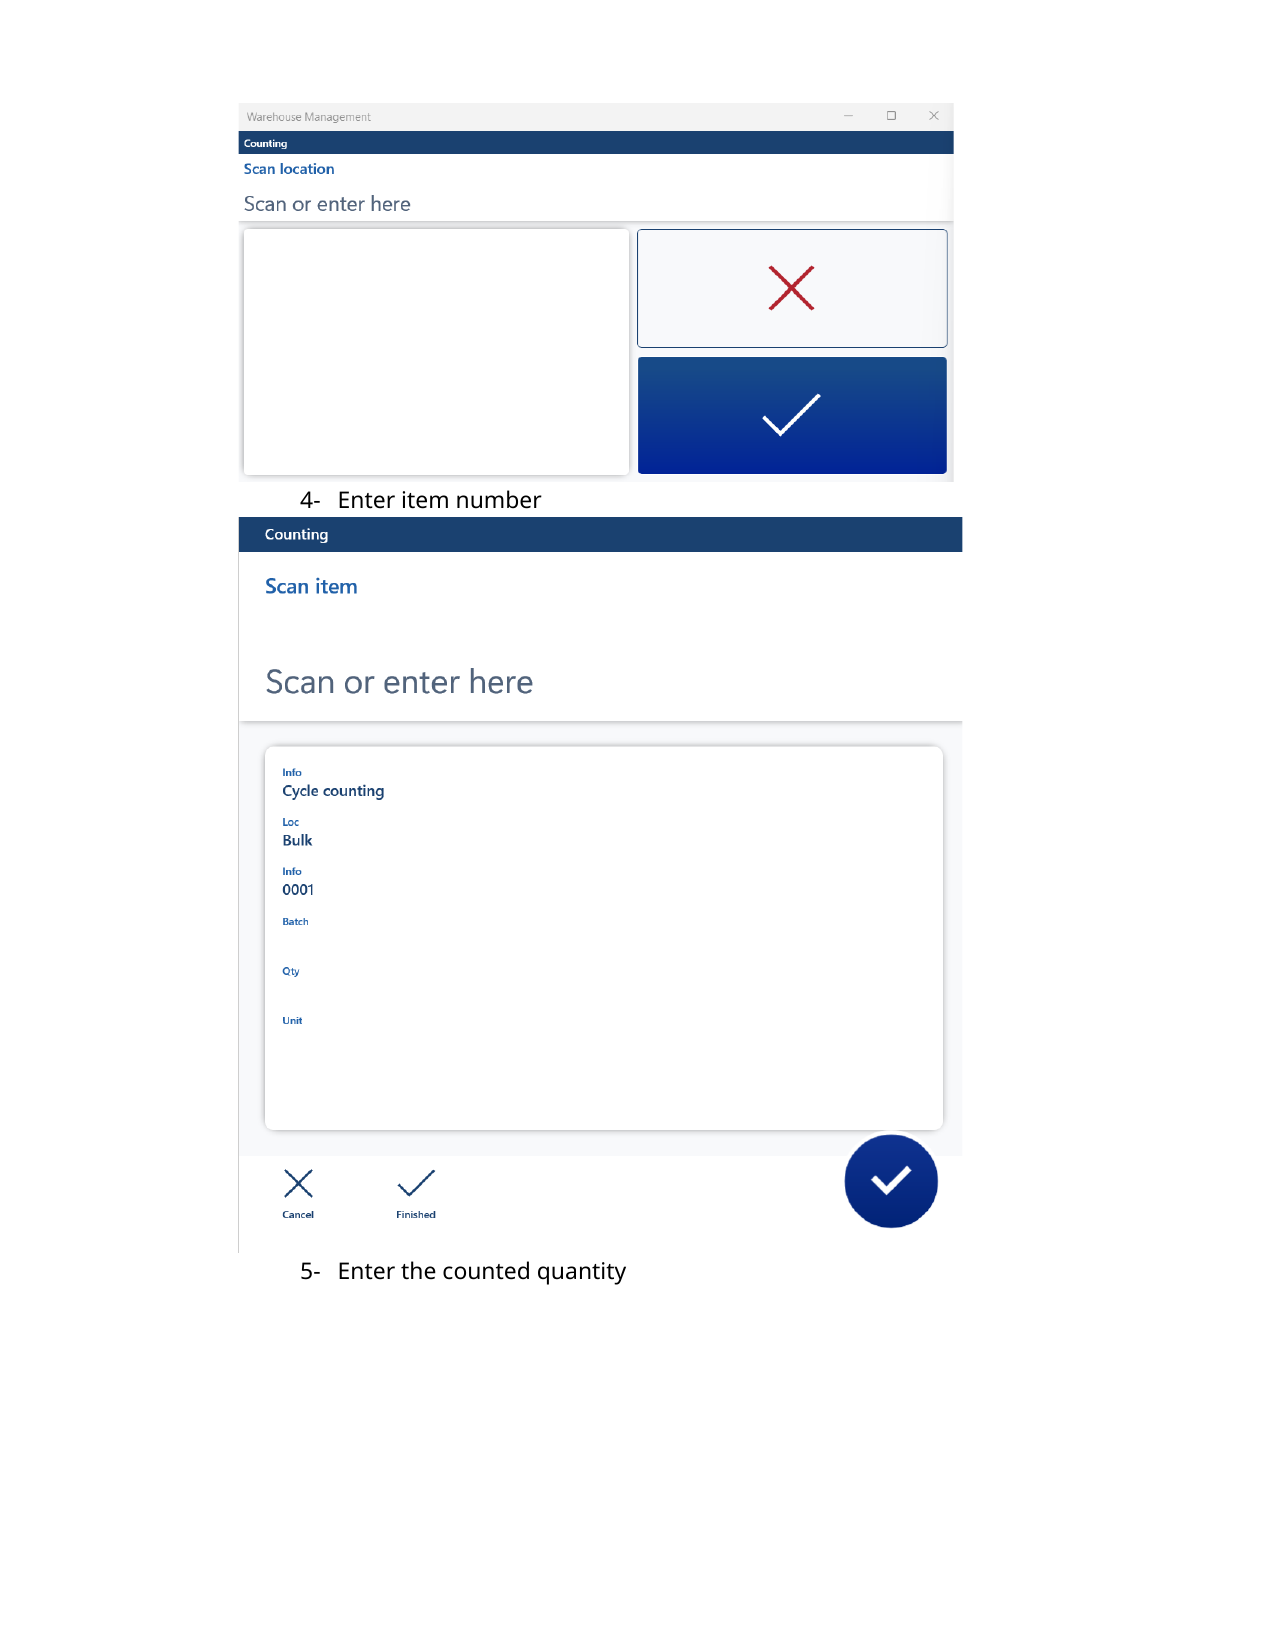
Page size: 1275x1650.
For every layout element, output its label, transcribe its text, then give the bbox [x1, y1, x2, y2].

list Enter the counted quantity [300, 1255, 1125, 1286]
list Enter item number [300, 484, 1125, 515]
picture [238, 103, 954, 482]
picture [238, 517, 963, 1253]
